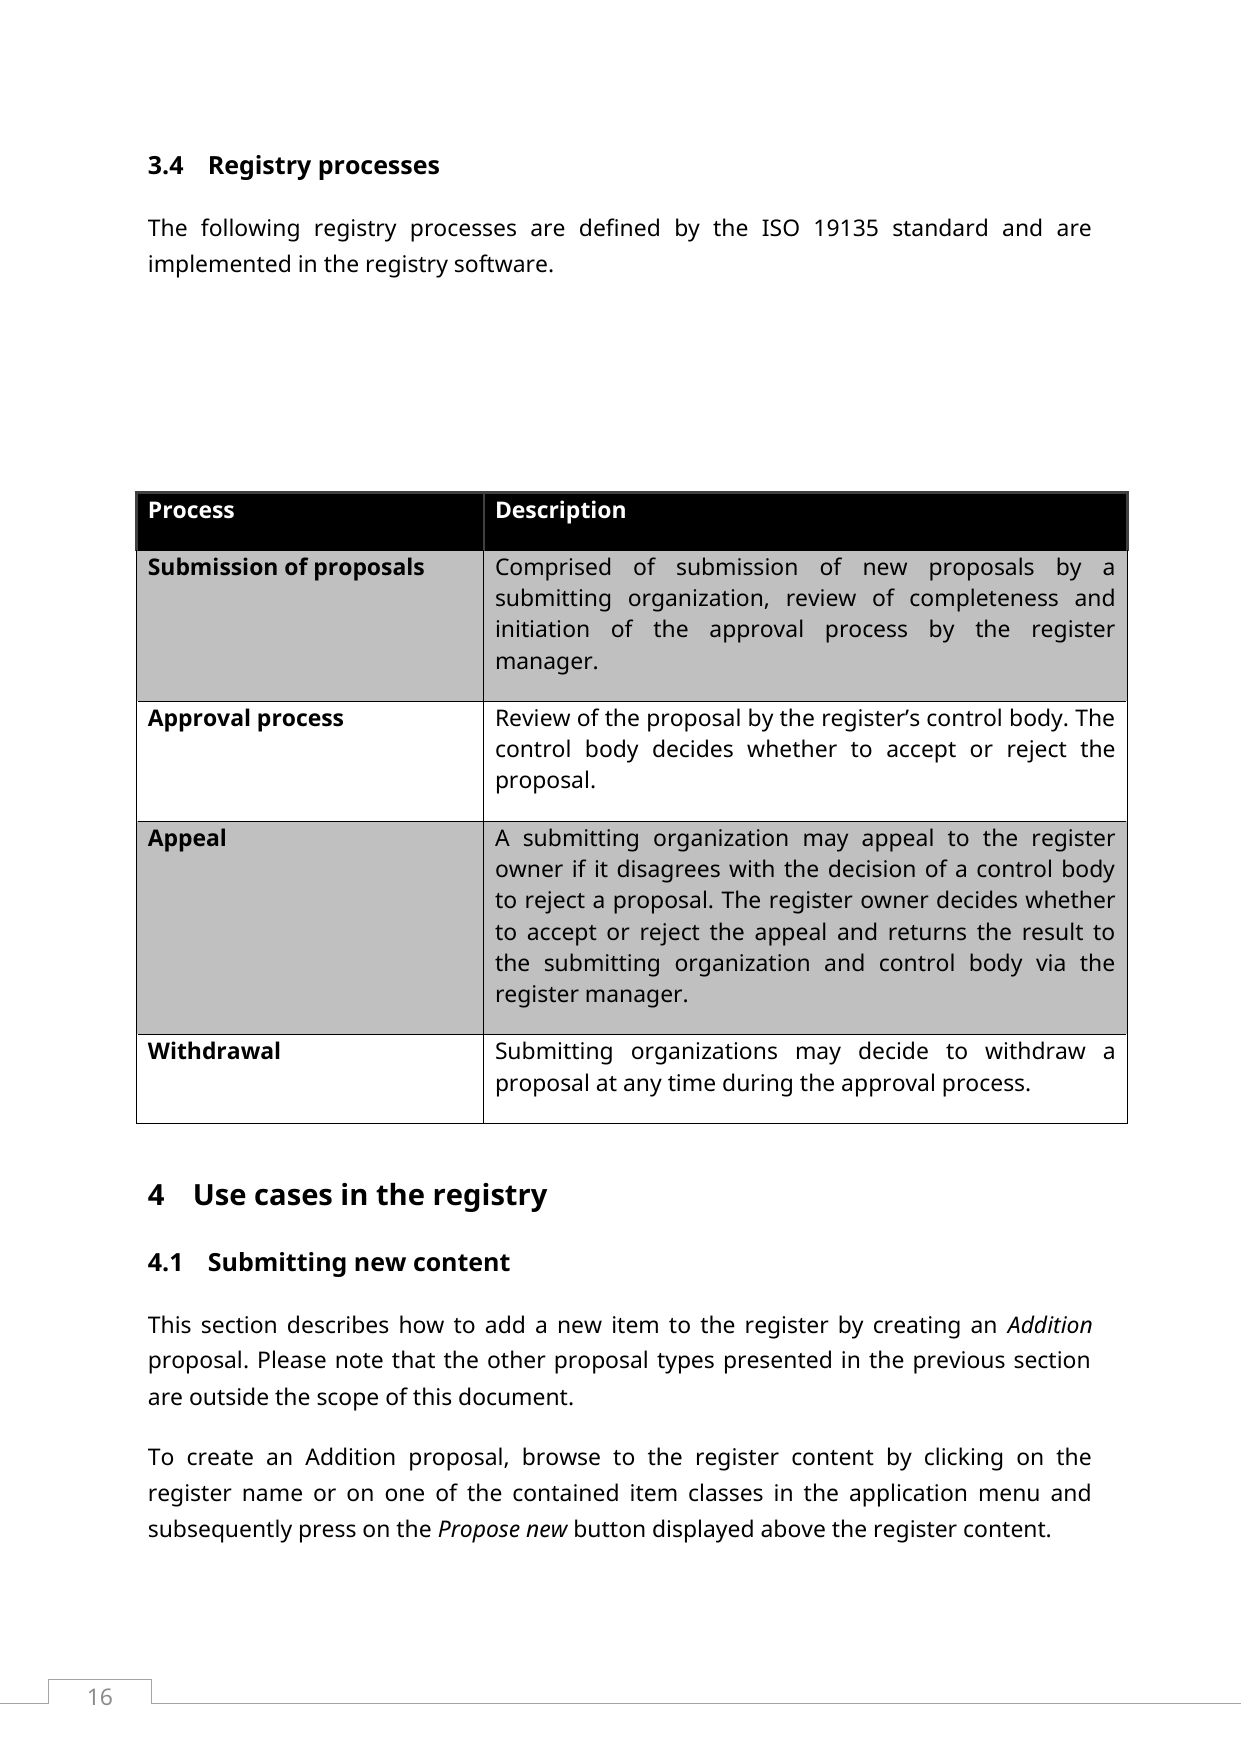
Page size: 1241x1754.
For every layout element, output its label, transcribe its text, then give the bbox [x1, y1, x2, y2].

table_cell Submission of proposals [137, 551, 483, 701]
table_cell A submitting organization may appeal to the register owner if it disagrees with the decision of a control body to reject a proposal. The register owner decides whether to accept or reject the appeal and returns the result to the submitting organization and control body via the register manager. [484, 821, 1127, 1034]
table_header Description [485, 494, 1126, 550]
table_header Process [138, 494, 483, 550]
text The following registry processes are defined by the ISO 19135 standard and are implemented in the registry software. [148, 212, 1093, 279]
subtitle Registry processes [148, 148, 1093, 182]
table_cell Approval process [137, 701, 483, 821]
table_cell Submitting organizations may decide to withdraw a proposal at any time during the approval process. [484, 1034, 1127, 1123]
table_cell Review of the proposal by the register’s control body. The control body decides whether to accept or reject the proposal. [484, 701, 1127, 821]
subtitle Submitting new content [148, 1244, 1093, 1278]
table_cell Appeal [137, 821, 483, 1034]
table_cell Withdrawal [137, 1034, 483, 1123]
text This section describes how to add a new item to the register by creating an Addition proposal. Please note that the other proposal types presented in the previous section are outside the scope of this document. [148, 1308, 1093, 1412]
table_cell Comprised of submission of new proposals by a submitting organization, review of completeness and initiation of the approval process by the register manager. [484, 551, 1127, 701]
subtitle Use cases in the registry [148, 1174, 1093, 1213]
text To create an Addition proposal, browse to the register content by clicking on the register name or on one of the contained item classes in the application menu and subsequently press on the Propose new button displayed above the register content. [148, 1441, 1093, 1544]
